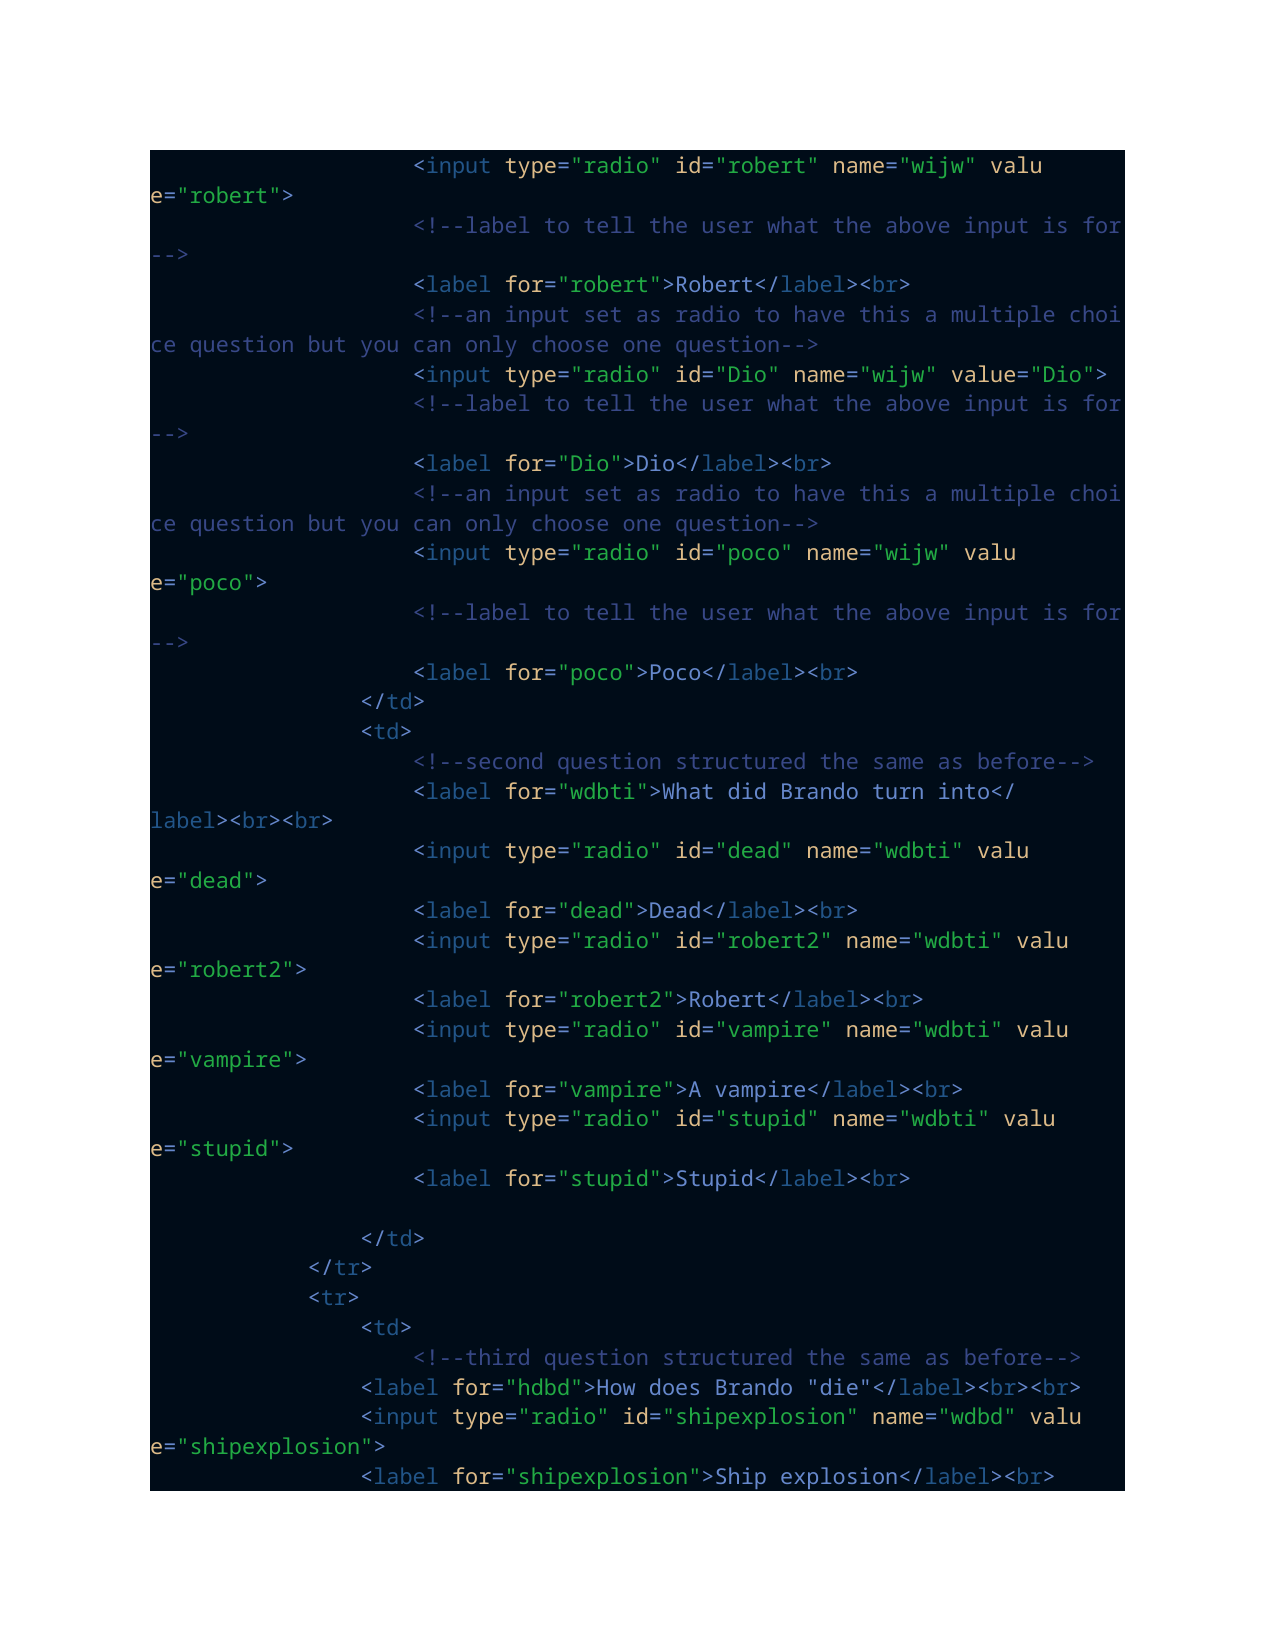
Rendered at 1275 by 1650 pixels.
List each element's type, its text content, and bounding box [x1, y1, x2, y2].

text </td> [150, 1222, 1125, 1252]
text <!--second question structured the same as before--> [150, 746, 1125, 776]
text <label for="stupid">Stupid</label><br> [150, 1163, 1125, 1193]
text <!--an input set as radio to have this a multiple choice question but you can only choose one question--> [150, 299, 1125, 358]
text <label for="vampire">A vampire</label><br> [150, 1073, 1125, 1103]
text <input type="radio" id="shipexplosion" name="wdbd" value="shipexplosion"> [150, 1401, 1125, 1461]
text </td> [150, 686, 1125, 716]
text <label for="shipexplosion">Ship explosion</label><br> [150, 1461, 1125, 1491]
text <!--an input set as radio to have this a multiple choice question but you can only choose one question--> [150, 478, 1125, 537]
text </tr> [150, 1252, 1125, 1282]
text <!--label to tell the user what the above input is for--> [150, 388, 1125, 448]
text <label for="poco">Poco</label><br> [150, 656, 1125, 686]
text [150, 209, 1125, 269]
text <input type="radio" id="poco" name="wijw" value="poco"> [150, 537, 1125, 597]
text <label for="dead">Dead</label><br> [150, 895, 1125, 924]
text <label for="Dio">Dio</label><br> [150, 448, 1125, 478]
text <label for="robert2">Robert</label><br> [150, 984, 1125, 1014]
text <input type="radio" id="robert" name="wijw" value="robert"> [150, 150, 1125, 209]
text <label for="hdbd">How does Brando "die"</label><br><br> [150, 1371, 1125, 1401]
text <!--third question structured the same as before--> [150, 1342, 1125, 1371]
text <label for="robert">Robert</label><br> [150, 269, 1125, 299]
text <!--label to tell the user what the above input is for--> [150, 597, 1125, 656]
text <label for="wdbti">What did Brando turn into</label><br><br> [150, 776, 1125, 835]
text <td> [150, 716, 1125, 746]
text <tr> [150, 1282, 1125, 1312]
text <input type="radio" id="stupid" name="wdbti" value="stupid"> [150, 1103, 1125, 1163]
text <td> [150, 1312, 1125, 1342]
text <input type="radio" id="robert2" name="wdbti" value="robert2"> [150, 924, 1125, 984]
text <input type="radio" id="Dio" name="wijw" value="Dio"> [150, 358, 1125, 388]
text <input type="radio" id="vampire" name="wdbti" value="vampire"> [150, 1014, 1125, 1073]
text <input type="radio" id="dead" name="wdbti" value="dead"> [150, 835, 1125, 895]
